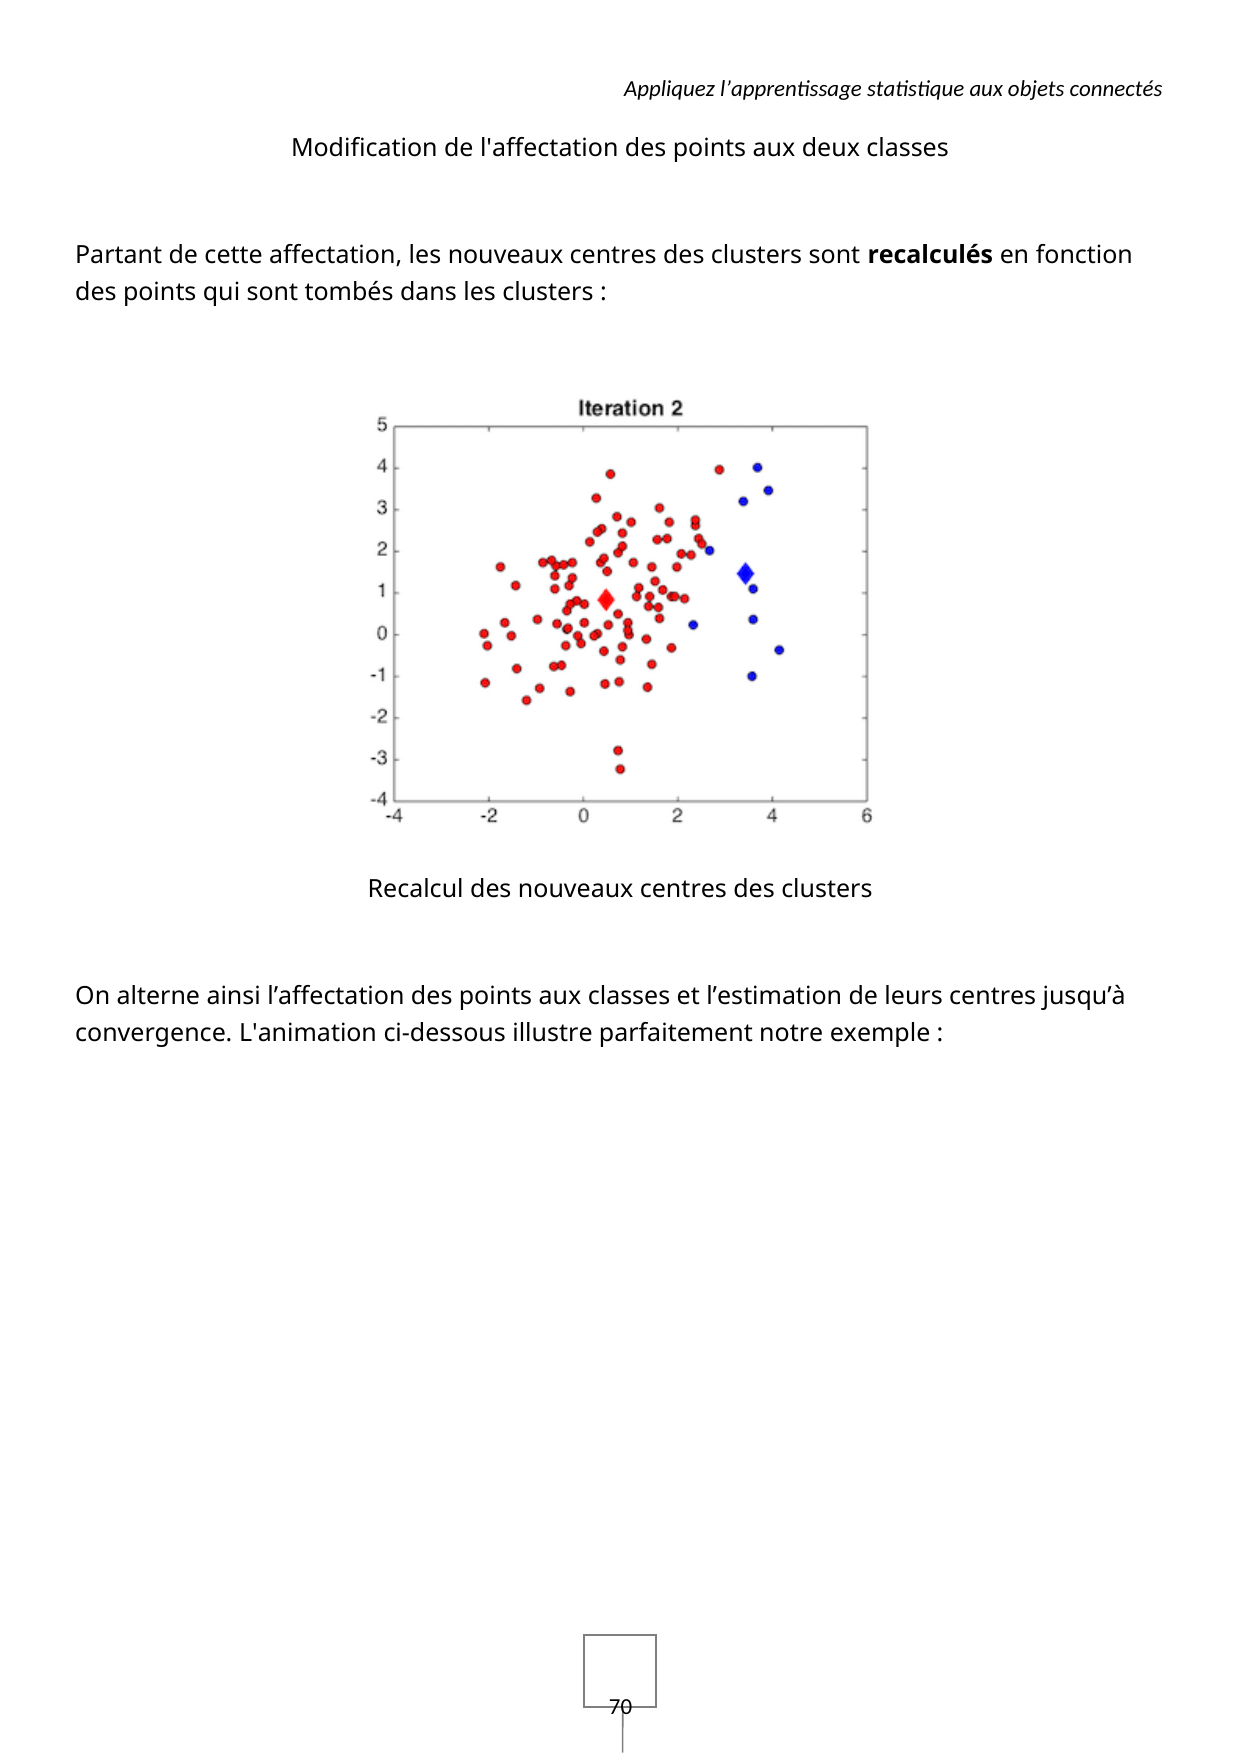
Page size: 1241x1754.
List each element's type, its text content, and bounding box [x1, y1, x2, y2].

picture [315, 393, 925, 852]
text Partant de cette affectation, les nouveaux centres des clusters sont recalculés en fonction des points qui sont tombés dans les clusters : [75, 237, 1165, 307]
text On alterne ainsi l’affectation des points aux classes et l’estimation de leurs centres jusqu’à convergence. L'animation ci-dessous illustre parfaitement notre exemple : [75, 977, 1165, 1048]
text Recalcul des nouveaux centres des clusters [75, 871, 1165, 904]
text Modification de l'affectation des points aux deux classes [75, 130, 1165, 164]
